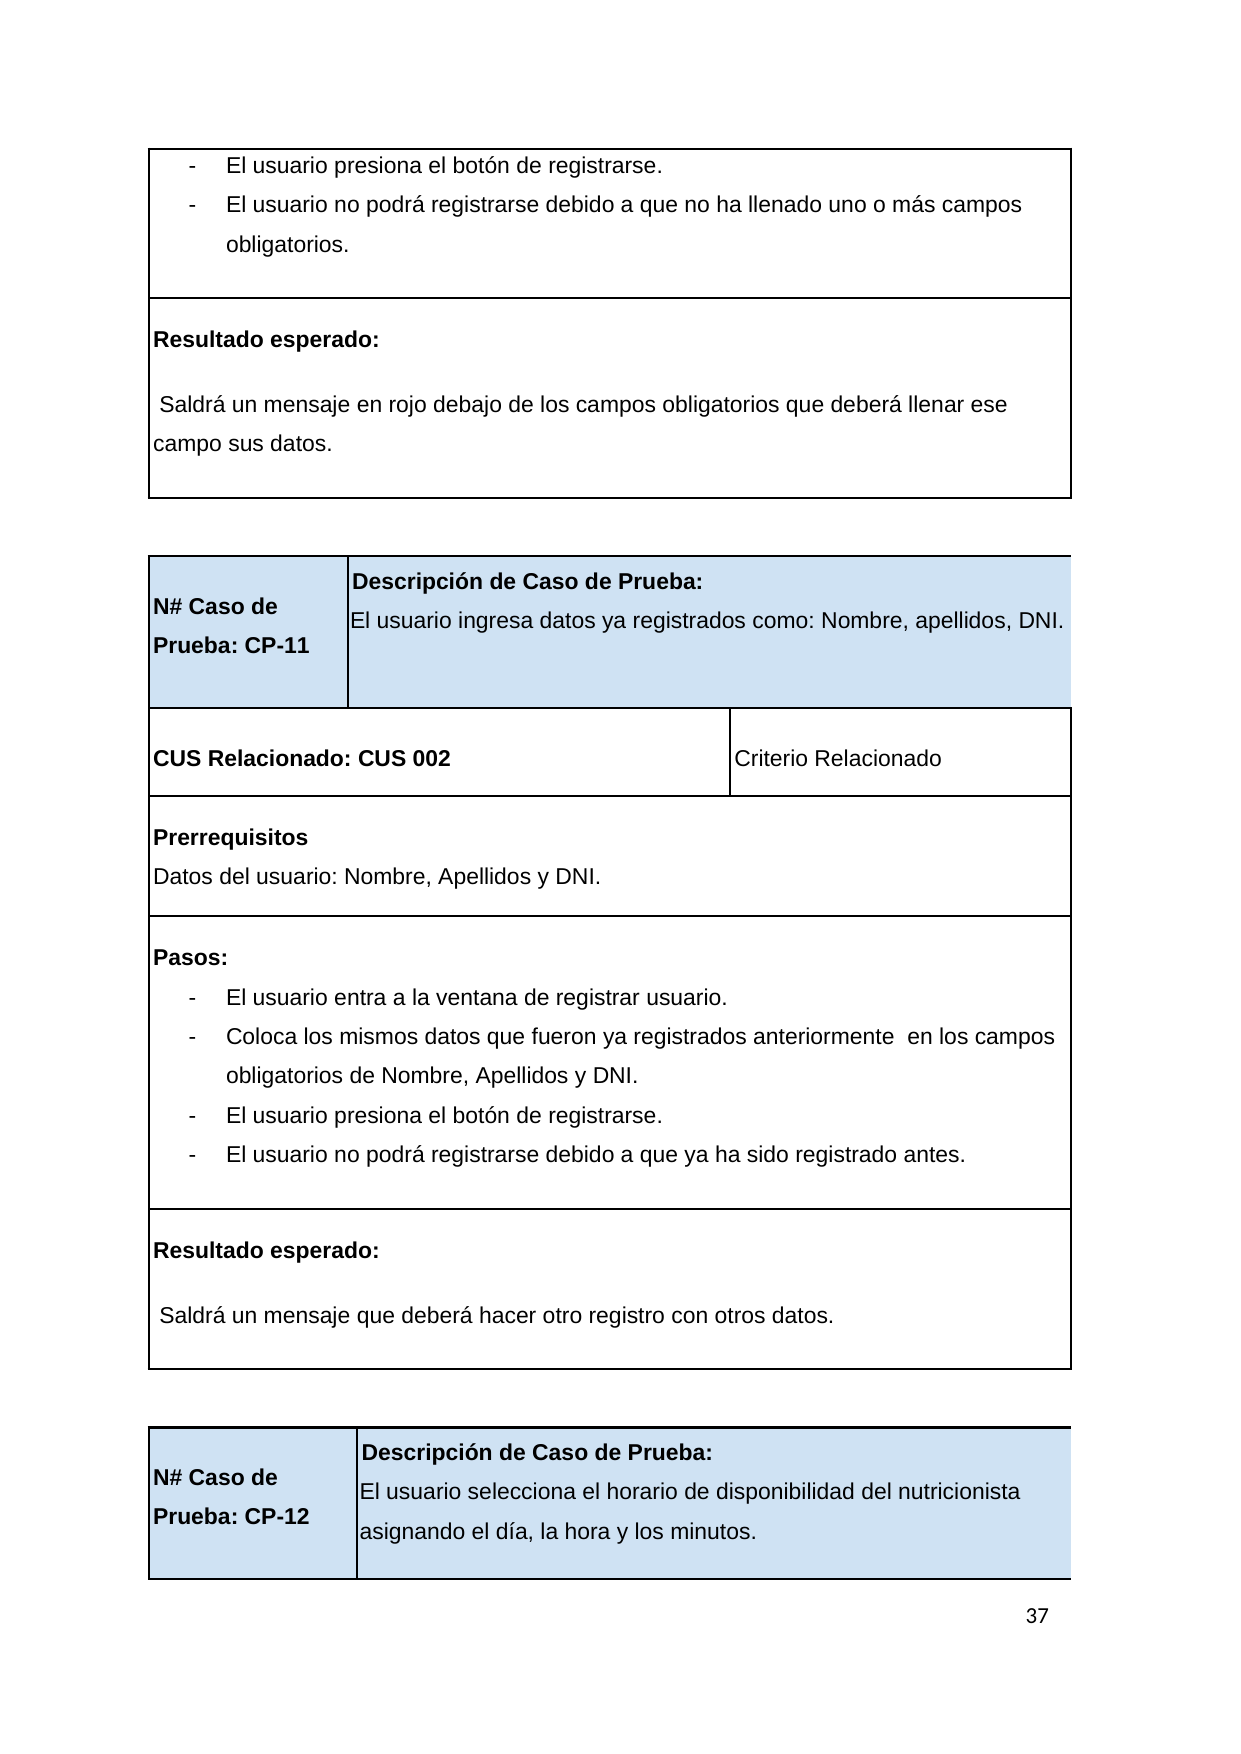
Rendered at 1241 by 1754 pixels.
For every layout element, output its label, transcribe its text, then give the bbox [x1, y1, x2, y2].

table_cell Resultado esperado: Saldrá un mensaje que deberá hacer otro registro con otros datos. [150, 1210, 1070, 1368]
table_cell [150, 150, 1070, 297]
table_cell Prerrequisitos Datos del usuario: Nombre, Apellidos y DNI. [150, 797, 1070, 915]
table_cell Pasos: El usuario entra a la ventana de registrar usuario. Coloca los mismos datos que fueron ya registrados anteriormente en los campos obligatorios de Nombre, Apellidos y DNI. El usuario presiona el botón de registrarse. El usuario no podrá registrarse debido a que ya ha sido registrado antes. [150, 917, 1070, 1208]
table_header N# Caso de Prueba: CP-12 [150, 1429, 356, 1578]
table_cell CUS Relacionado: CUS 002 [150, 709, 729, 794]
table_cell Criterio Relacionado [731, 709, 1070, 794]
table_header N# Caso de Prueba: CP-11 [150, 557, 347, 707]
table_header Descripción de Caso de Prueba: El usuario ingresa datos ya registrados como: Nombre, apellidos, DNI. [349, 557, 1071, 707]
table_header Descripción de Caso de Prueba: El usuario selecciona el horario de disponibilidad del nutricionista asignando el día, la hora y los minutos. [358, 1429, 1071, 1578]
table_cell Resultado esperado: Saldrá un mensaje en rojo debajo de los campos obligatorios que deberá llenar ese campo sus datos. [150, 299, 1070, 497]
